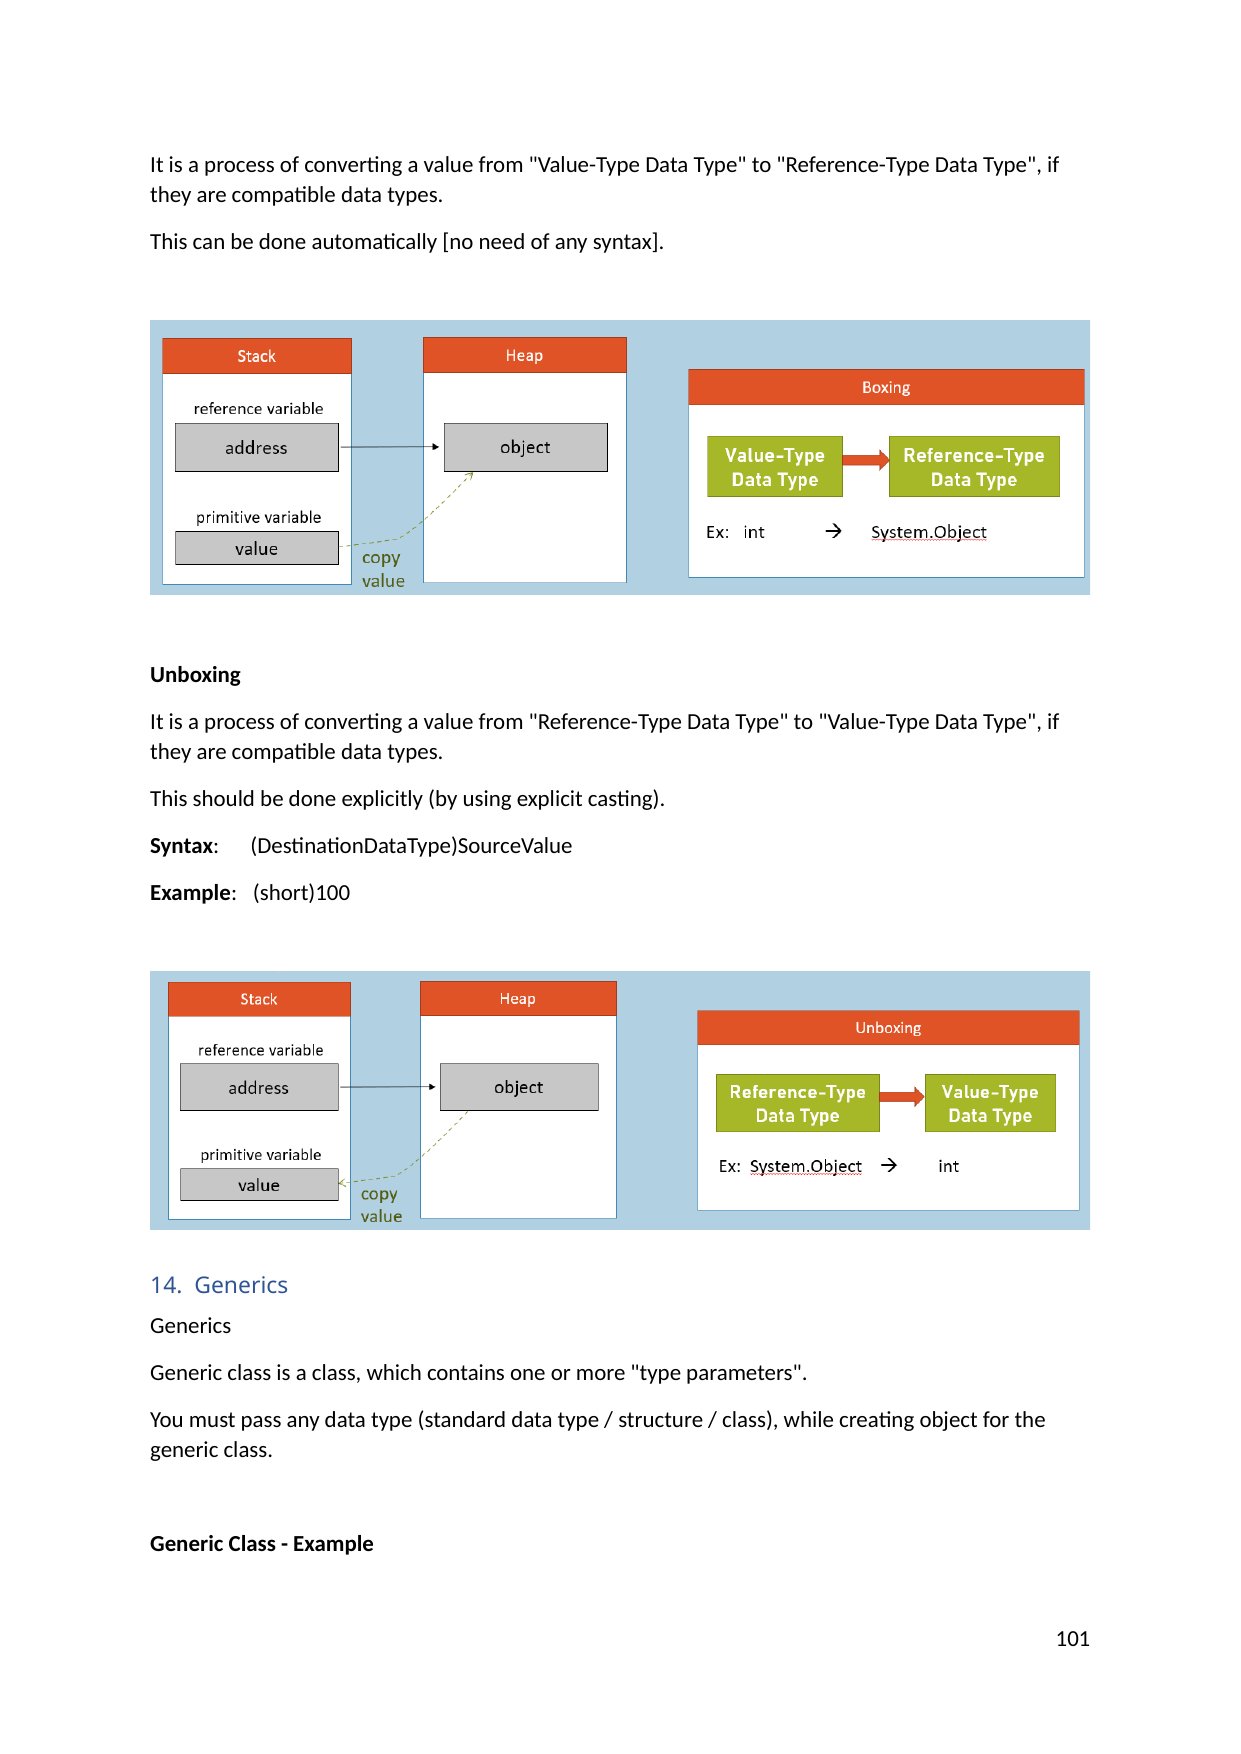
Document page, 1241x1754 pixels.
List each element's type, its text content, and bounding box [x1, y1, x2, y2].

text Syntax: (DestinationDataType)SourceValue [150, 831, 1090, 859]
text It is a process of converting a value from "Value-Type Data Type" to "Reference-Type Data Type", if they are compatible data types. [150, 150, 1090, 208]
text Example: (short)100 [150, 878, 1090, 906]
text It is a process of converting a value from "Reference-Type Data Type" to "Value-Type Data Type", if they are compatible data types. [150, 707, 1090, 765]
subtitle 14. Generics [150, 1269, 1090, 1301]
text This can be done automatically [no need of any syntax]. [150, 227, 1090, 255]
text Generics [150, 1312, 1090, 1339]
text Generic class is a class, which contains one or more "type parameters". [150, 1358, 1090, 1386]
text Unboxing [150, 660, 1090, 688]
picture [150, 320, 1091, 595]
text Generic Class - Example [150, 1529, 1090, 1557]
picture [150, 971, 1091, 1230]
text You must pass any data type (standard data type / structure / class), while creating object for the generic class. [150, 1405, 1090, 1463]
text This should be done explicitly (by using explicit casting). [150, 784, 1090, 812]
